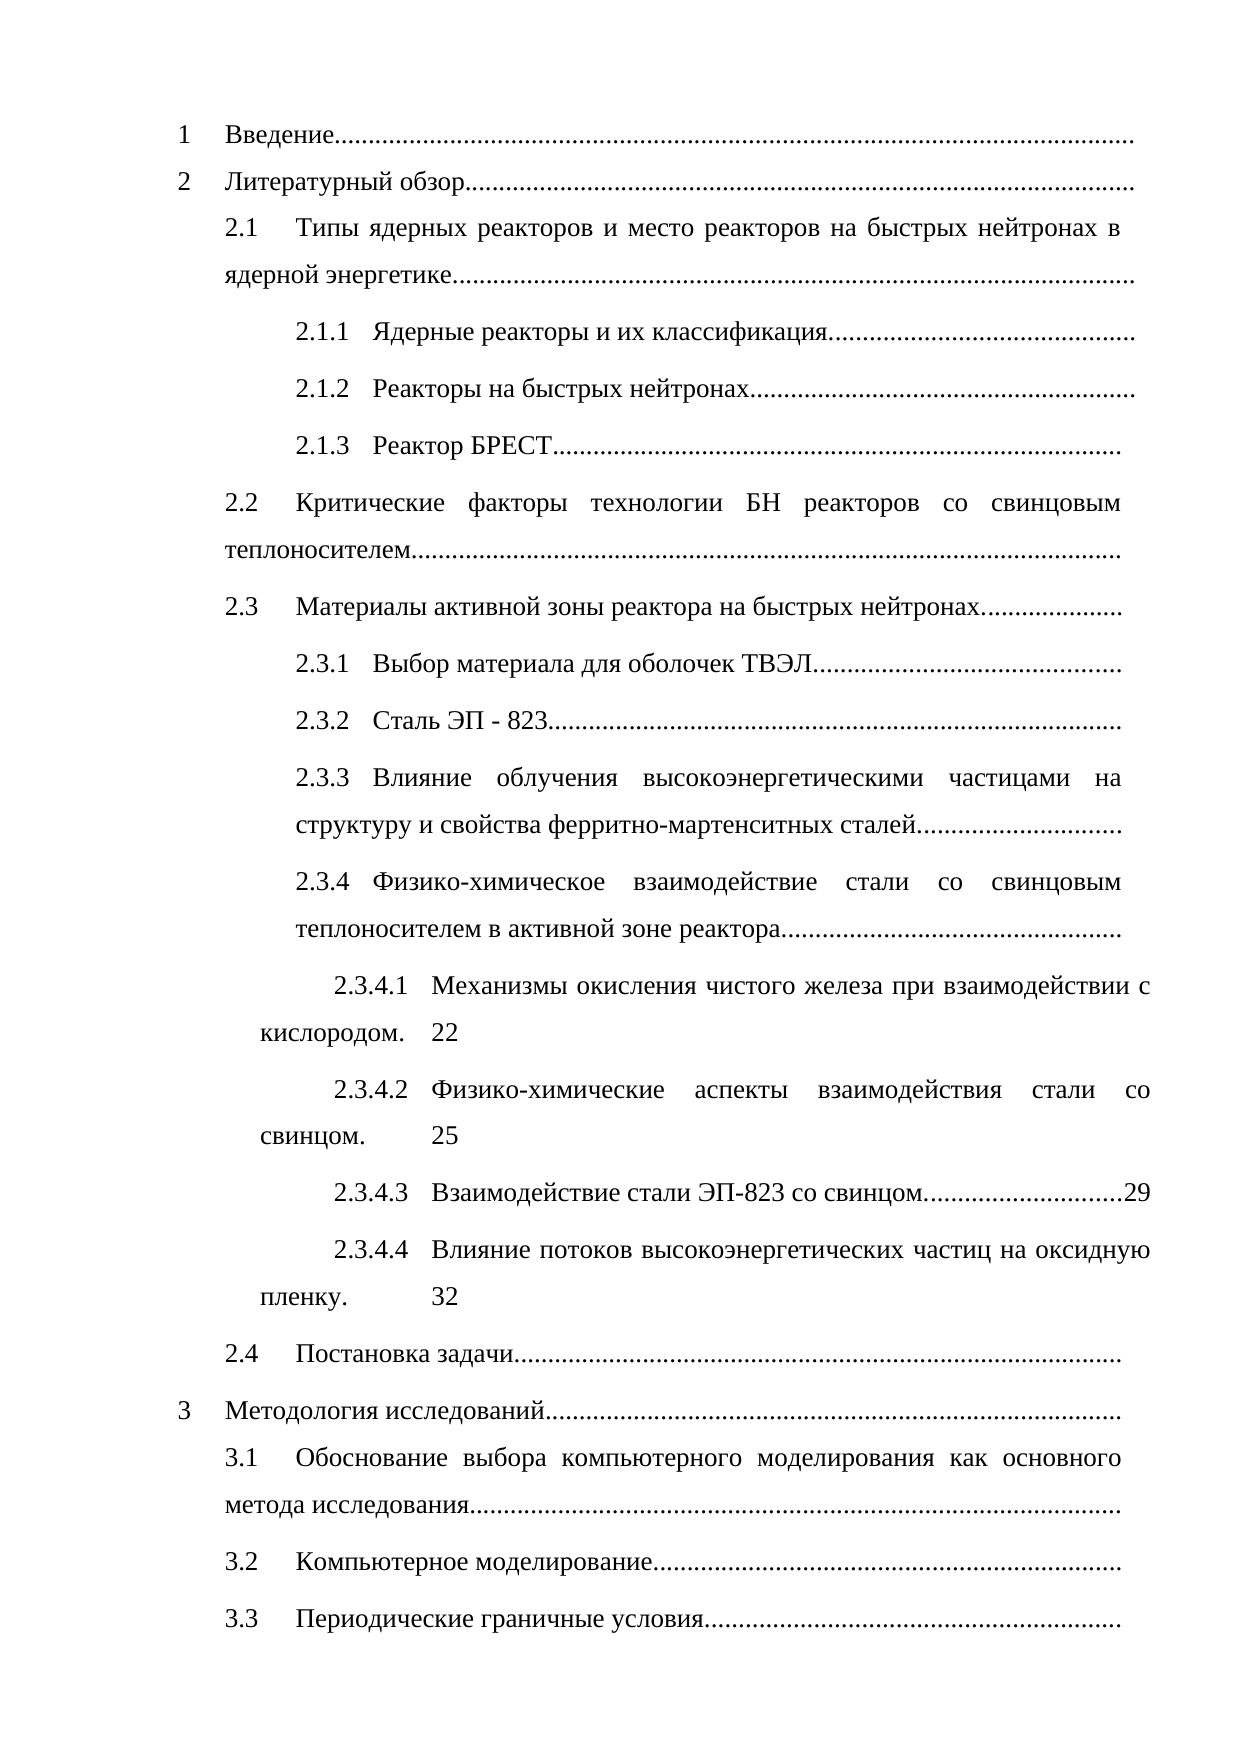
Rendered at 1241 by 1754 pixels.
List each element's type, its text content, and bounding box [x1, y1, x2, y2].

text 2.3.1 Выбор материала для оболочек ТВЭЛ. 13 [295, 647, 1122, 678]
text 2.3.2 Сталь ЭП - 823 13 [295, 704, 1122, 736]
text 2.1.3 Реактор БРЕСТ. 10 [295, 429, 1122, 461]
text 2.3 Материалы активной зоны реактора на быстрых нейтронах. 13 [224, 590, 1122, 621]
text 2.3.4.2 Физико-химические аспекты взаимодействия стали со свинцом. 25 [260, 1073, 1152, 1151]
text 2.3.4.3 Взаимодействие стали ЭП-823 со свинцом. 29 [260, 1176, 1152, 1208]
text 2.4 Постановка задачи. 38 [224, 1337, 1122, 1368]
text 2.1 Типы ядерных реакторов и место реакторов на быстрых нейтронах в ядерной энергетике. 5 [224, 211, 1122, 289]
text 2.1.1 Ядерные реакторы и их классификация. 5 [295, 315, 1122, 346]
text 2.3.3 Влияние облучения высокоэнергетическими частицами на структуру и свойства ферритно-мартенситных сталей. 14 [295, 761, 1122, 839]
text 1 Введение 3 [177, 118, 1122, 149]
text 3 Методология исследований 39 [177, 1394, 1122, 1426]
text 2.3.4.1 Механизмы окисления чистого железа при взаимодействии с кислородом. 22 [260, 969, 1152, 1047]
text 2.1.2 Реакторы на быстрых нейтронах. 7 [295, 372, 1122, 403]
text 2.2 Критические факторы технологии БН реакторов со свинцовым теплоносителем. 12 [224, 486, 1122, 564]
text 2 Литературный обзор 5 [177, 165, 1122, 196]
text 3.1 Обоснование выбора компьютерного моделирования как основного метода исследования. 39 [224, 1441, 1122, 1519]
text 3.2 Компьютерное моделирование. 39 [224, 1545, 1122, 1576]
text 2.3.4 Физико-химическое взаимодействие стали со свинцовым теплоносителем в активной зоне реактора. 22 [295, 865, 1122, 943]
text 2.3.4.4 Влияние потоков высокоэнергетических частиц на оксидную пленку. 32 [260, 1233, 1152, 1311]
text 3.3 Периодические граничные условия 40 [224, 1602, 1122, 1633]
